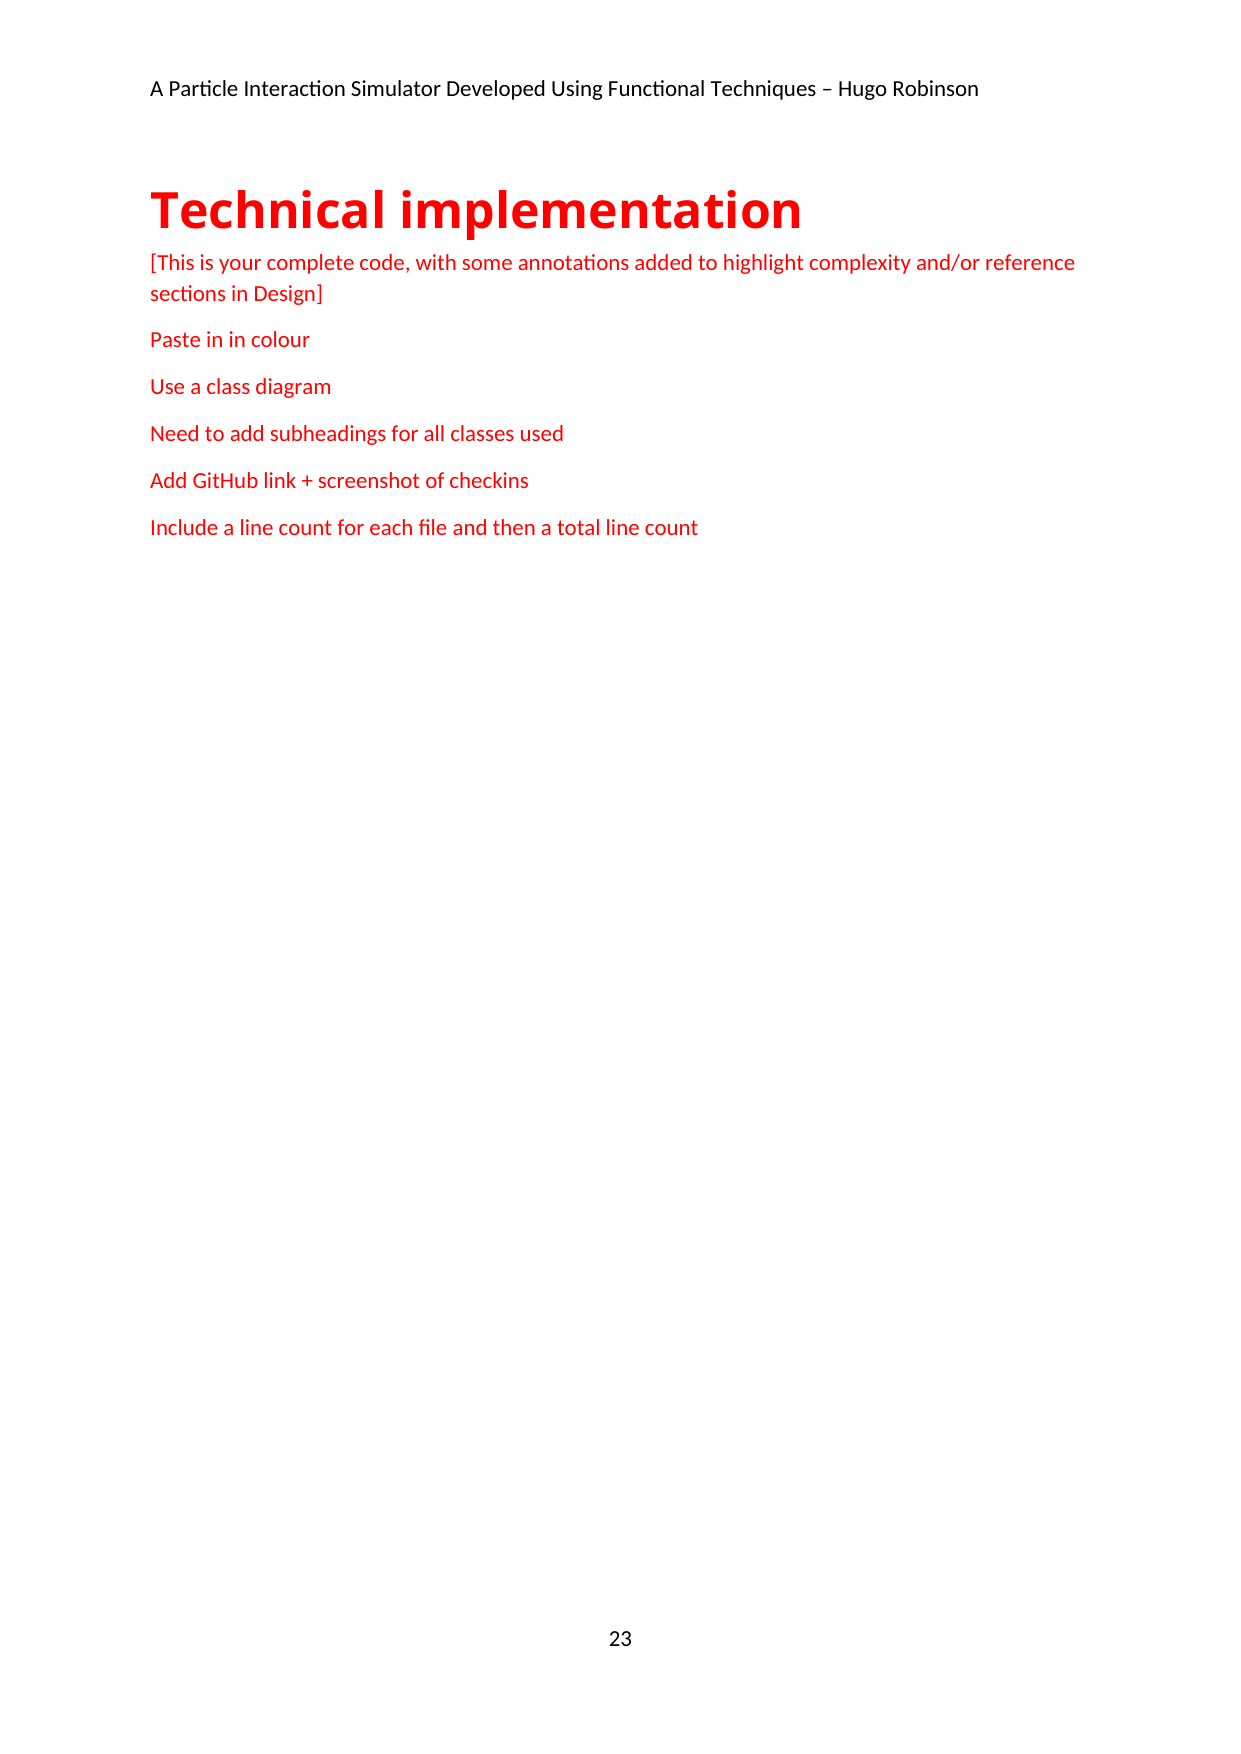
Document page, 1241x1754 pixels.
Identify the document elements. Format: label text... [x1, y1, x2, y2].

text Include a line count for each file and then a total line count [150, 513, 1090, 541]
text Use a class diagram [150, 372, 1090, 401]
text Add GitHub link + screenshot of checkins [150, 466, 1090, 494]
text Paste in in colour [150, 326, 1090, 354]
text [This is your complete code, with some annotations added to highlight complexity and/or reference sections in Design] [150, 248, 1090, 307]
text Need to add subheadings for all classes used [150, 419, 1090, 447]
subtitle Technical implementation [150, 175, 1090, 243]
